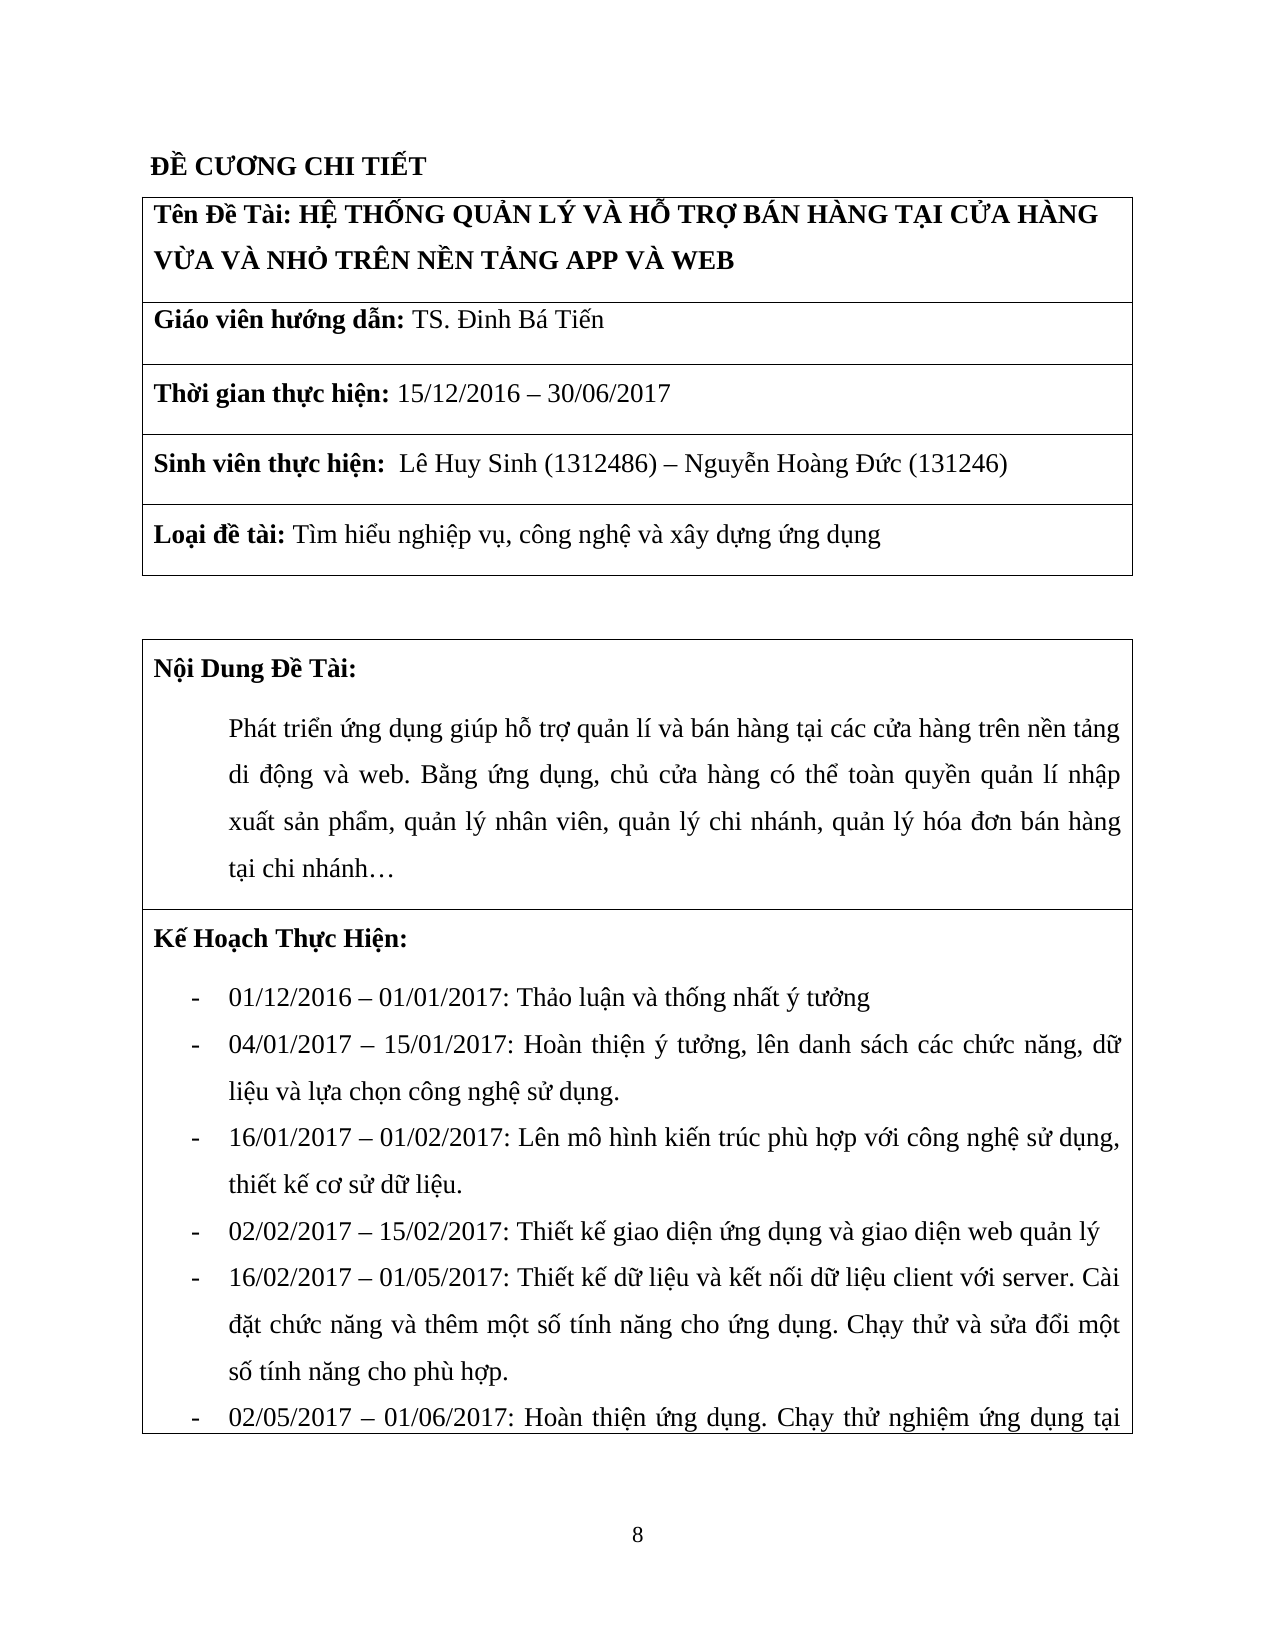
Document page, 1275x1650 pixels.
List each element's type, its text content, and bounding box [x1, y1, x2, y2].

table_cell Giáo viên hướng dẫn: TS. Đinh Bá Tiến [143, 303, 1132, 364]
table_header Tên Đề Tài: HỆ THỐNG QUẢN LÝ VÀ HỖ TRỢ BÁN HÀNG TẠI CỬA HÀNG VỪA VÀ NHỎ TRÊN NỀN TẢNG APP VÀ WEB [143, 198, 1132, 302]
table_cell Sinh viên thực hiện: Lê Huy Sinh (1312486) – Nguyễn Hoàng Đức (131246) [143, 435, 1132, 504]
table_cell Thời gian thực hiện: 15/12/2016 – 30/06/2017 [143, 365, 1132, 434]
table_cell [143, 910, 1132, 1432]
table_cell Loại đề tài: Tìm hiểu nghiệp vụ, công nghệ và xây dựng ứng dụng [143, 505, 1132, 575]
subtitle ĐỀ CƯƠNG CHI TIẾT [150, 150, 1125, 181]
table_header Nội Dung Đề Tài: Phát triển ứng dụng giúp hỗ trợ quản lí và bán hàng tại các cửa hàng trên nền tảng di động và web. Bằng ứng dụng, chủ cửa hàng có thể toàn quyền quản lí nhập xuất sản phẩm, quản lý nhân viên, quản lý chi nhánh, quản lý hóa đơn bán hàng tại chi nhánh… [143, 640, 1132, 908]
